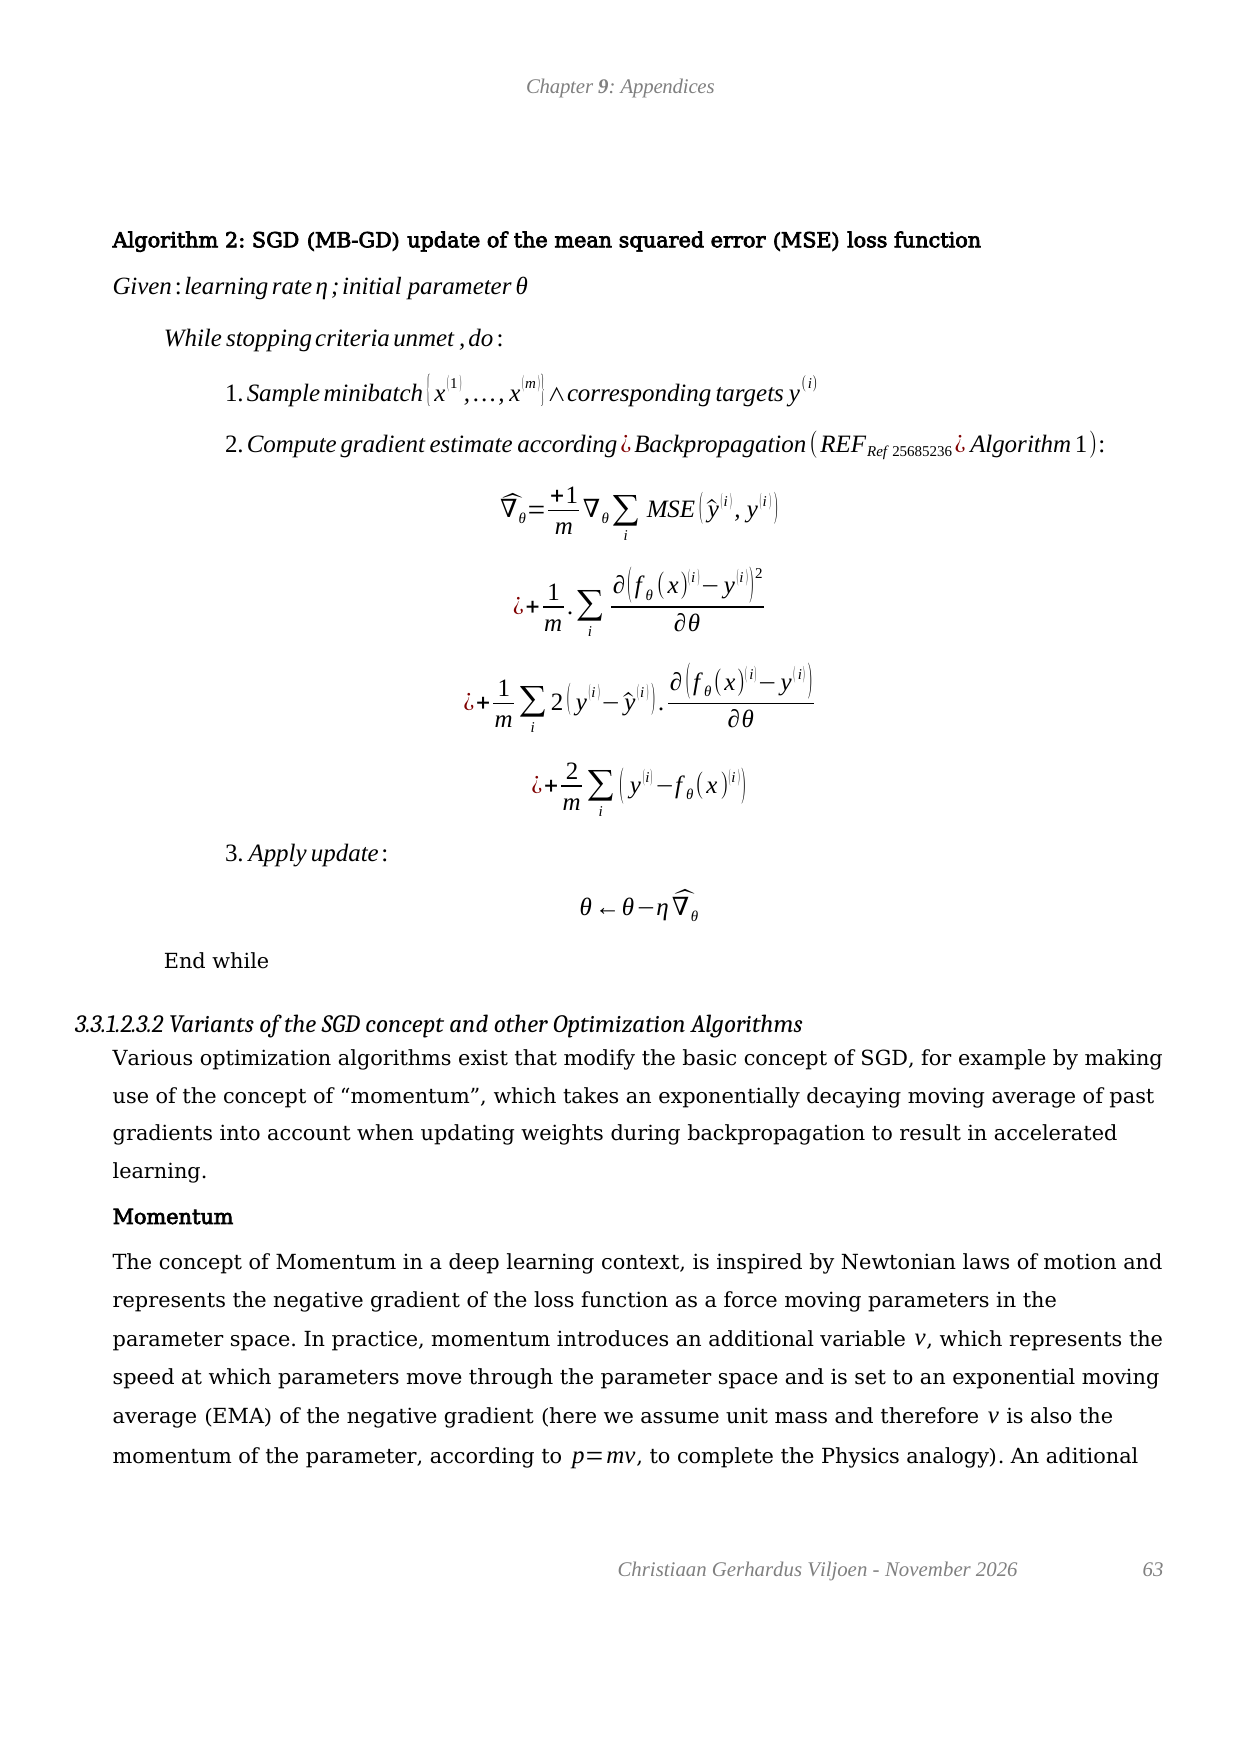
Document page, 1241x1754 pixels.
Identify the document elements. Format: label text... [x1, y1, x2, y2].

text Momentum [112, 1203, 1165, 1228]
text Various optimization algorithms exist that modify the basic concept of SGD, for example by making use of the concept of “momentum”, which takes an exponentially decaying moving average of past gradients into account when updating weights during backpropagation to result in accelerated learning. [112, 1045, 1165, 1182]
text Algorithm 2: SGD (MB-GD) update of the mean squared error (MSE) loss function [112, 227, 1165, 252]
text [112, 1249, 1165, 1469]
subtitle Variants of the SGD concept and other Optimization Algorithms [75, 1010, 1165, 1039]
text End while [112, 947, 1165, 972]
